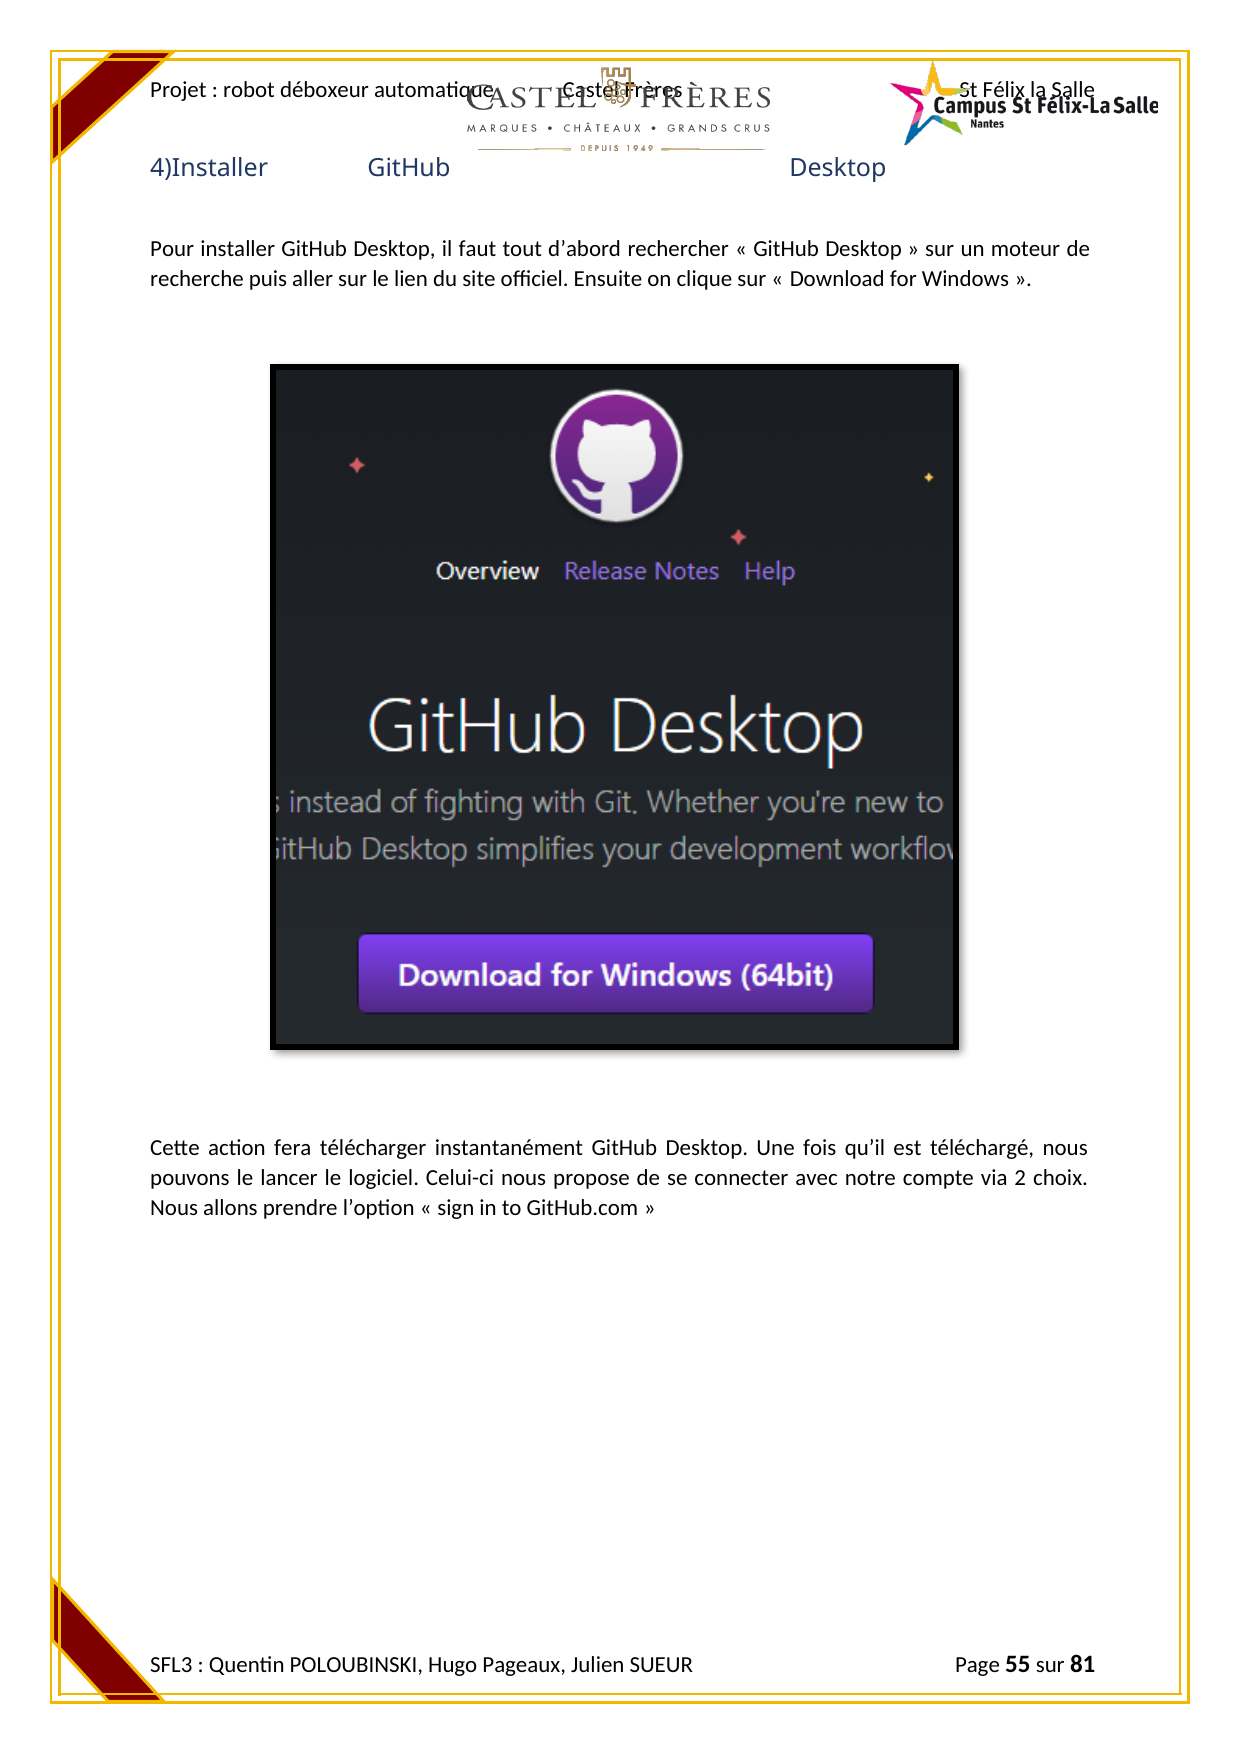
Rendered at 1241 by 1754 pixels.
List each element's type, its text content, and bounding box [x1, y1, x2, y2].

text Cette action fera télécharger instantanément GitHub Desktop. Une fois qu’il est téléchargé, nous pouvons le lancer le logiciel. Celui-ci nous propose de se connecter avec notre compte via 2 choix. Nous allons prendre l’option « sign in to GitHub.com » [150, 1133, 1090, 1221]
picture [460, 59, 773, 157]
text Pour installer GitHub Desktop, il faut tout d’abord rechercher « GitHub Desktop » sur un moteur de recherche puis aller sur le lien du site officiel. Ensuite on clique sur « Download for Windows ». [150, 234, 1090, 292]
picture [276, 370, 953, 1044]
picture [889, 60, 1158, 145]
subtitle 4)Installer GitHub Desktop [150, 150, 1090, 184]
